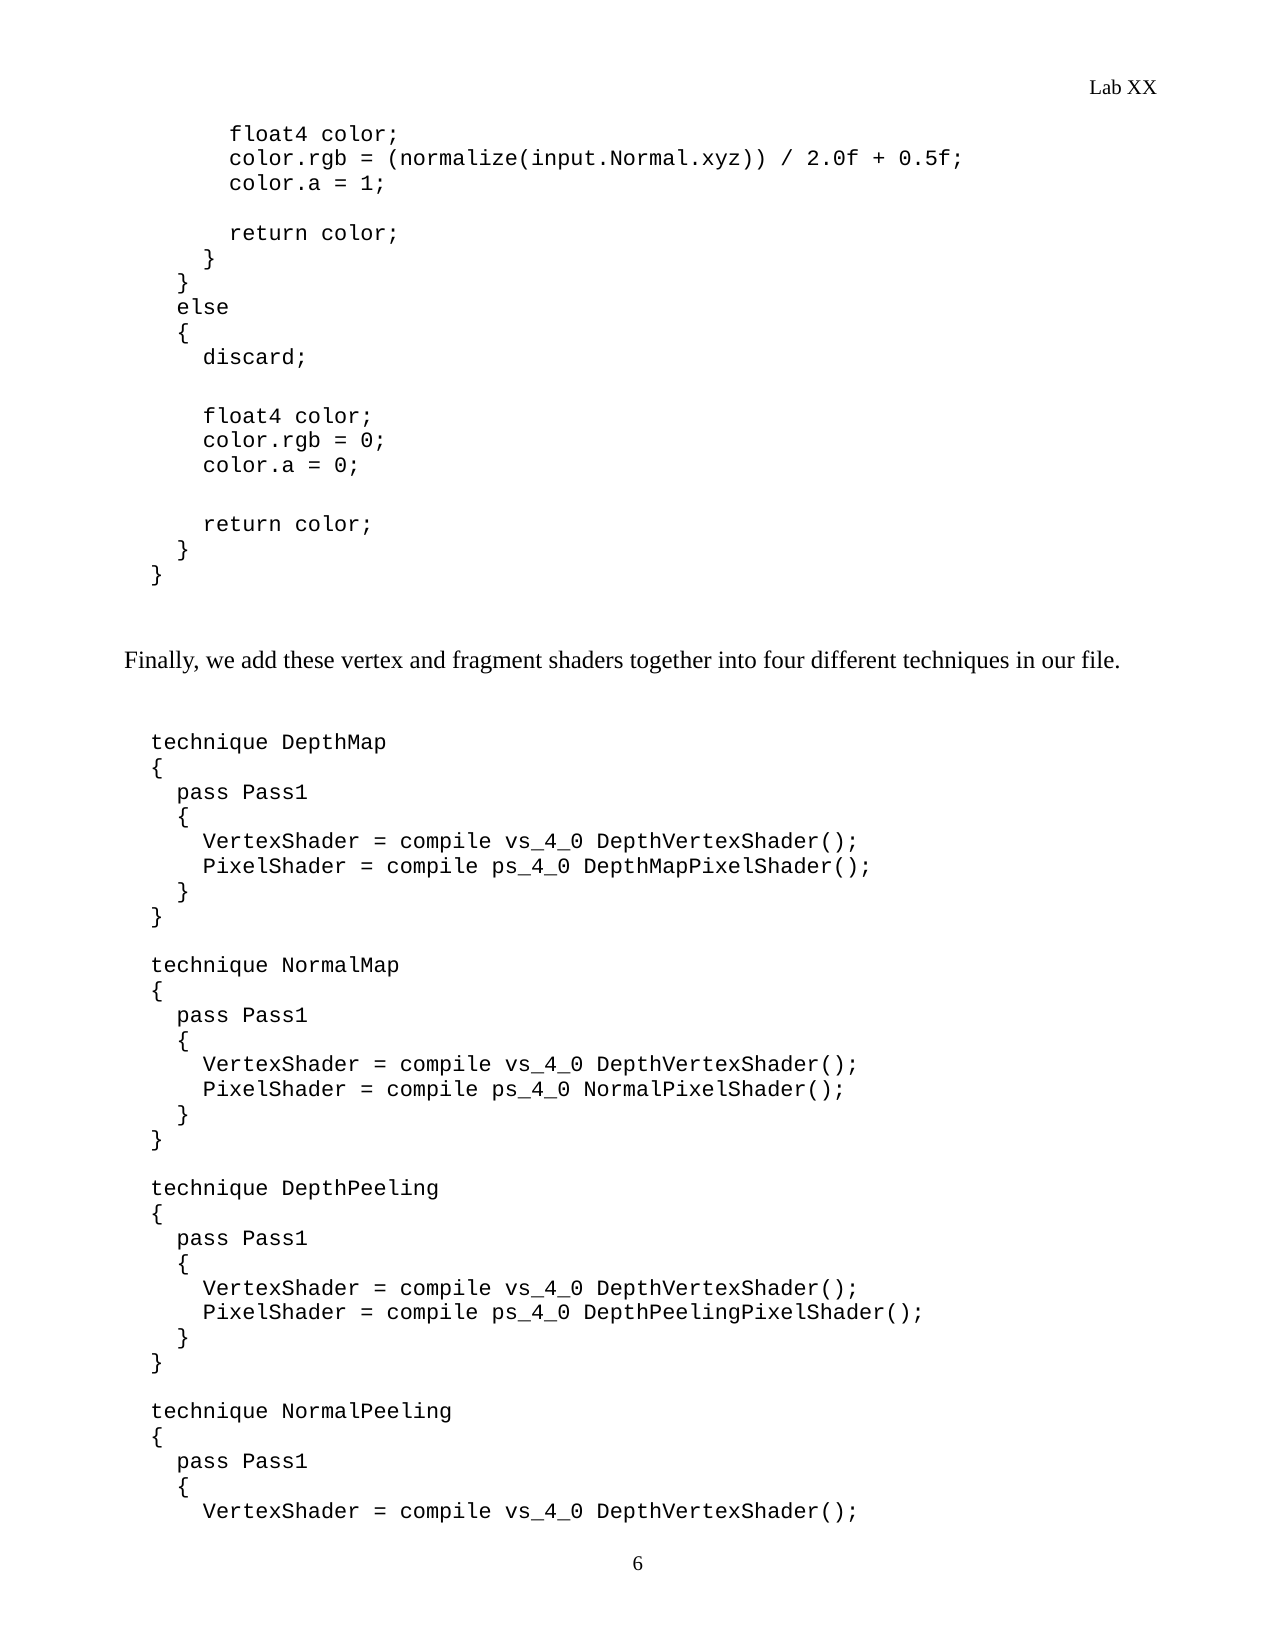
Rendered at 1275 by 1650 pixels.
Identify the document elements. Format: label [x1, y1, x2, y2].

table_cell [123, 118, 1162, 1525]
